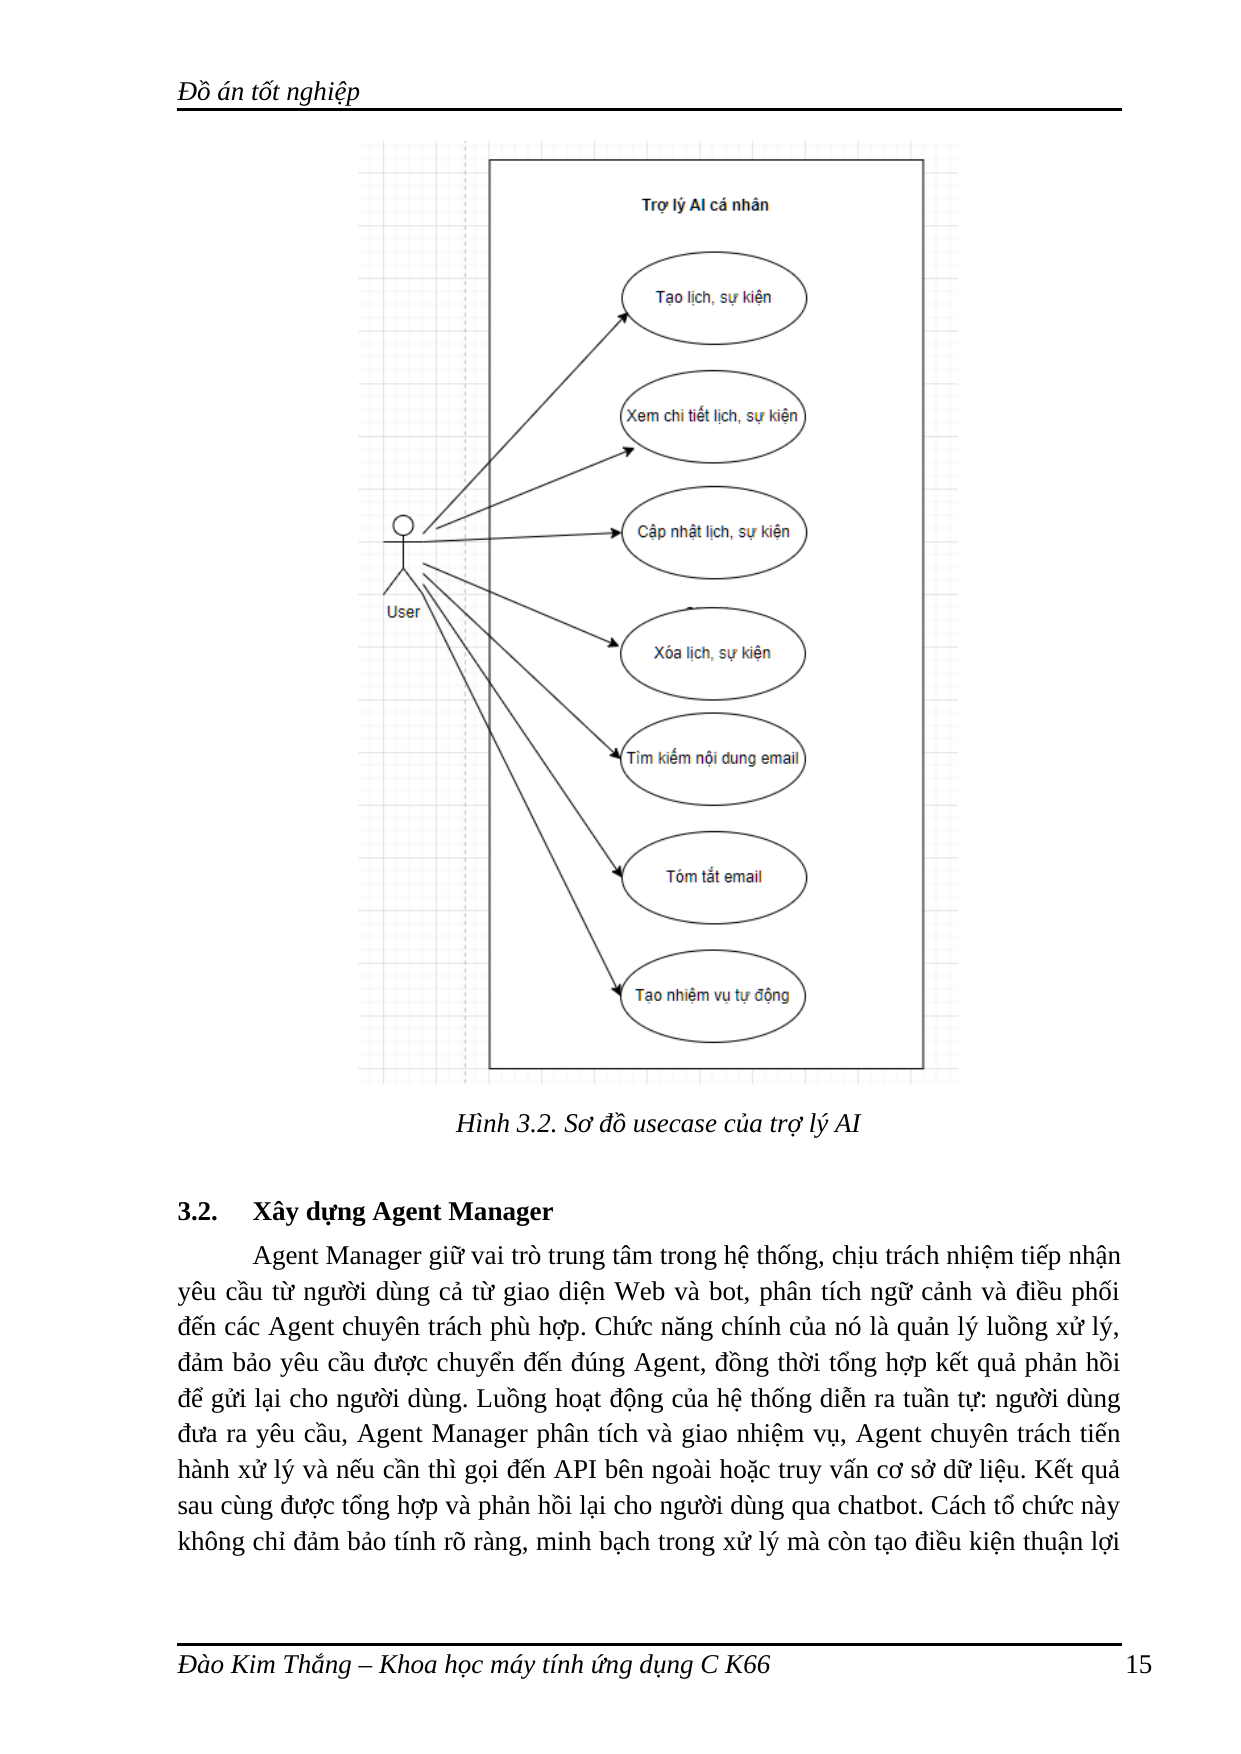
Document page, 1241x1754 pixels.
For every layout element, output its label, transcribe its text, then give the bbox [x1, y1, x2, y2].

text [177, 1239, 1122, 1556]
picture [358, 141, 959, 1084]
subtitle Xây dựng Agent Manager [177, 1195, 1122, 1226]
